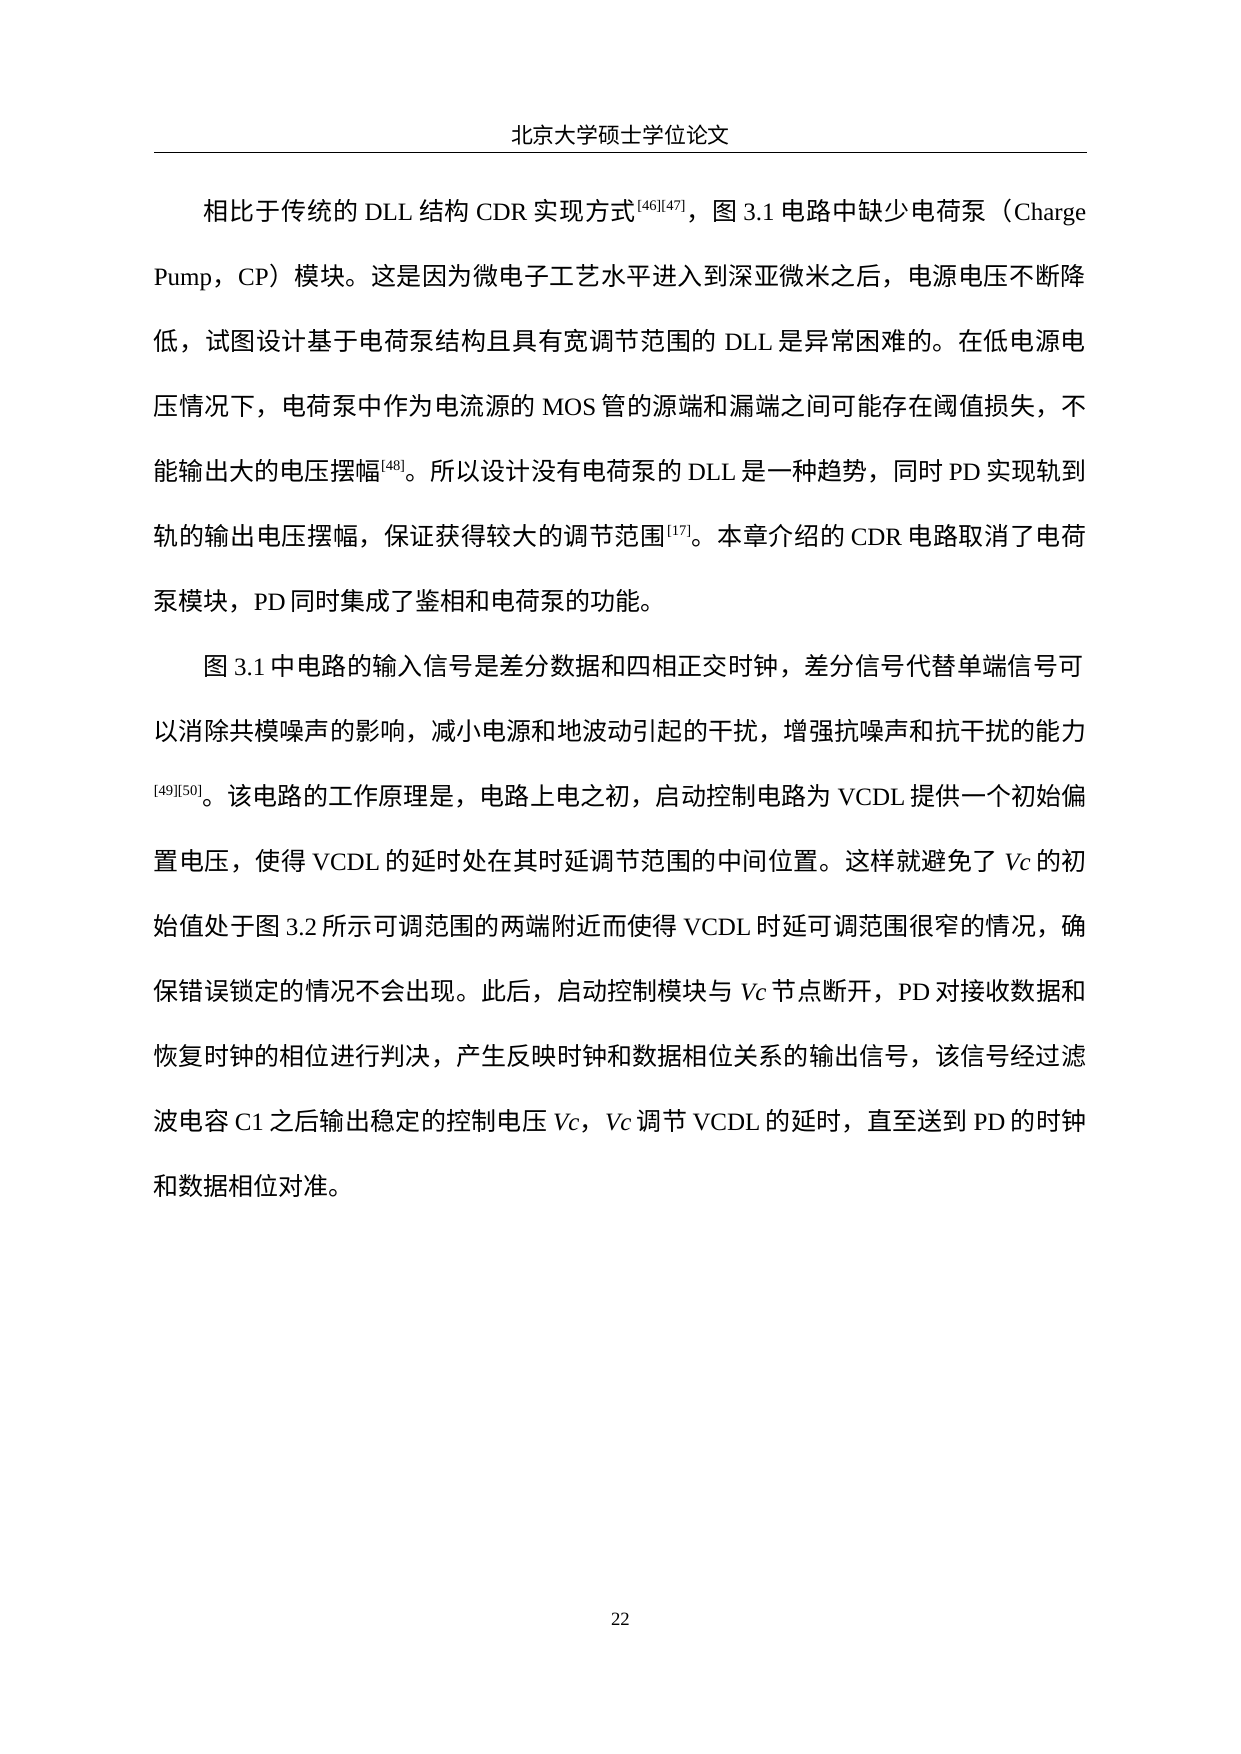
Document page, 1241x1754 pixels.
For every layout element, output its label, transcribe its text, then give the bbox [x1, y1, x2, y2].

text 图3.1中电路的输入信号是差分数据和四相正交时钟，差分信号代替单端信号可以消除共模噪声的影响，减小电源和地波动引起的干扰，增强抗噪声和抗干扰的能力[][]。该电路的工作原理是，电路上电之初，启动控制电路为VCDL提供一个初始偏置电压，使得VCDL的延时处在其时延调节范围的中间位置。这样就避免了Vc的初始值处于图3.2所示可调范围的两端附近而使得VCDL时延可调范围很窄的情况，确保错误锁定的情况不会出现。此后，启动控制模块与Vc节点断开，PD对接收数据和恢复时钟的相位进行判决，产生反映时钟和数据相位关系的输出信号，该信号经过滤波电容C1之后输出稳定的控制电压Vc，Vc调节VCDL的延时，直至送到PD的时钟和数据相位对准。 [153, 632, 1087, 1217]
text 相比于传统的DLL结构CDR实现方式[][]，图3.1电路中缺少电荷泵（Charge Pump，CP）模块。这是因为微电子工艺水平进入到深亚微米之后，电源电压不断降低，试图设计基于电荷泵结构且具有宽调节范围的DLL是异常困难的。在低电源电压情况下，电荷泵中作为电流源的MOS管的源端和漏端之间可能存在阈值损失，不能输出大的电压摆幅[]。所以设计没有电荷泵的DLL是一种趋势，同时PD实现轨到轨的输出电压摆幅，保证获得较大的调节范围[17]。本章介绍的CDR电路取消了电荷泵模块，PD同时集成了鉴相和电荷泵的功能。 [153, 177, 1087, 632]
